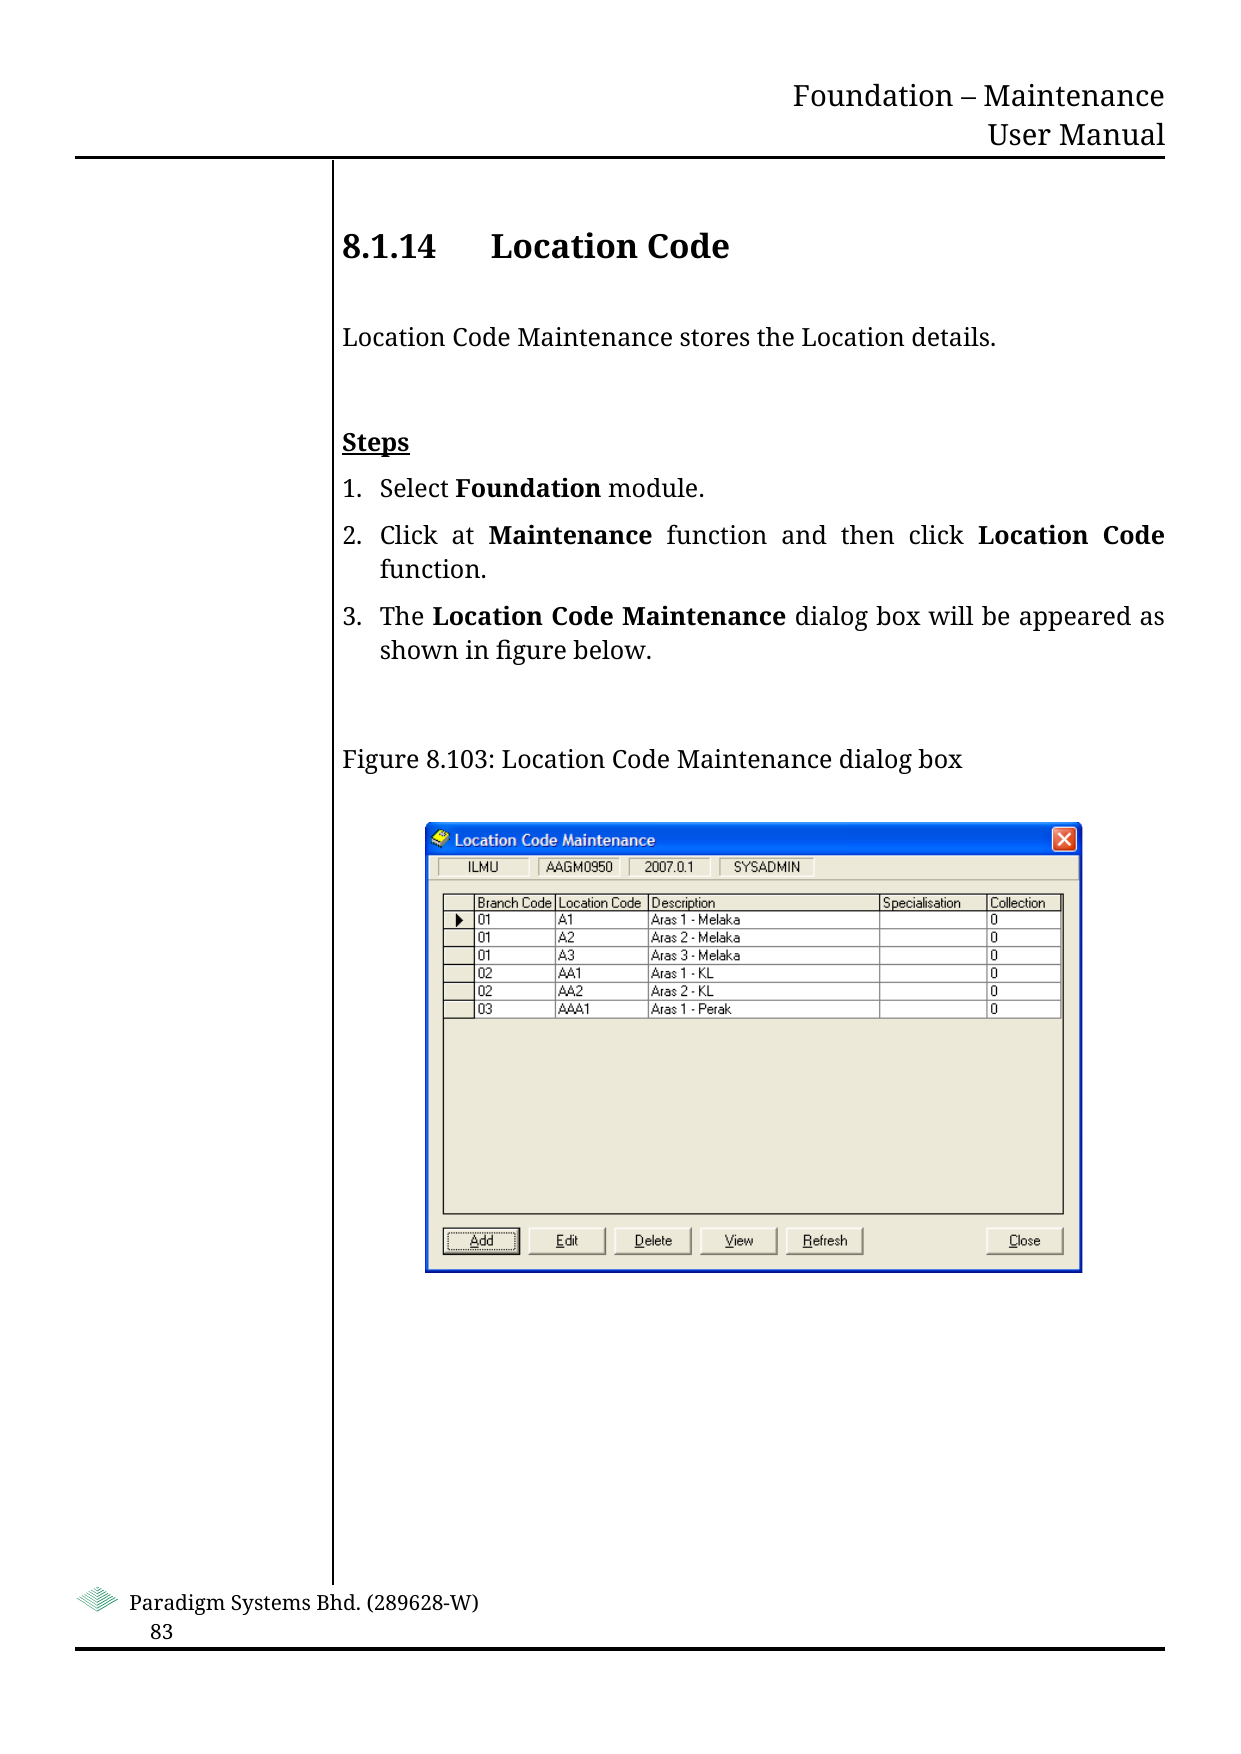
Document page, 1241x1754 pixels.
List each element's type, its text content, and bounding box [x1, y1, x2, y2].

picture [75, 1587, 119, 1612]
text Location Code Maintenance stores the Location details. [334, 320, 1165, 354]
text Figure 8.103: Location Code Maintenance dialog box [334, 742, 1165, 776]
list Click at Maintenance function and then click Location Code function. [334, 518, 1165, 586]
subtitle Location Code [334, 223, 1165, 268]
list Select Foundation module. [334, 471, 1165, 505]
text Steps [334, 424, 1165, 459]
picture [425, 822, 1083, 1273]
list The Location Code Maintenance dialog box will be appeared as shown in figure below. [334, 598, 1165, 666]
